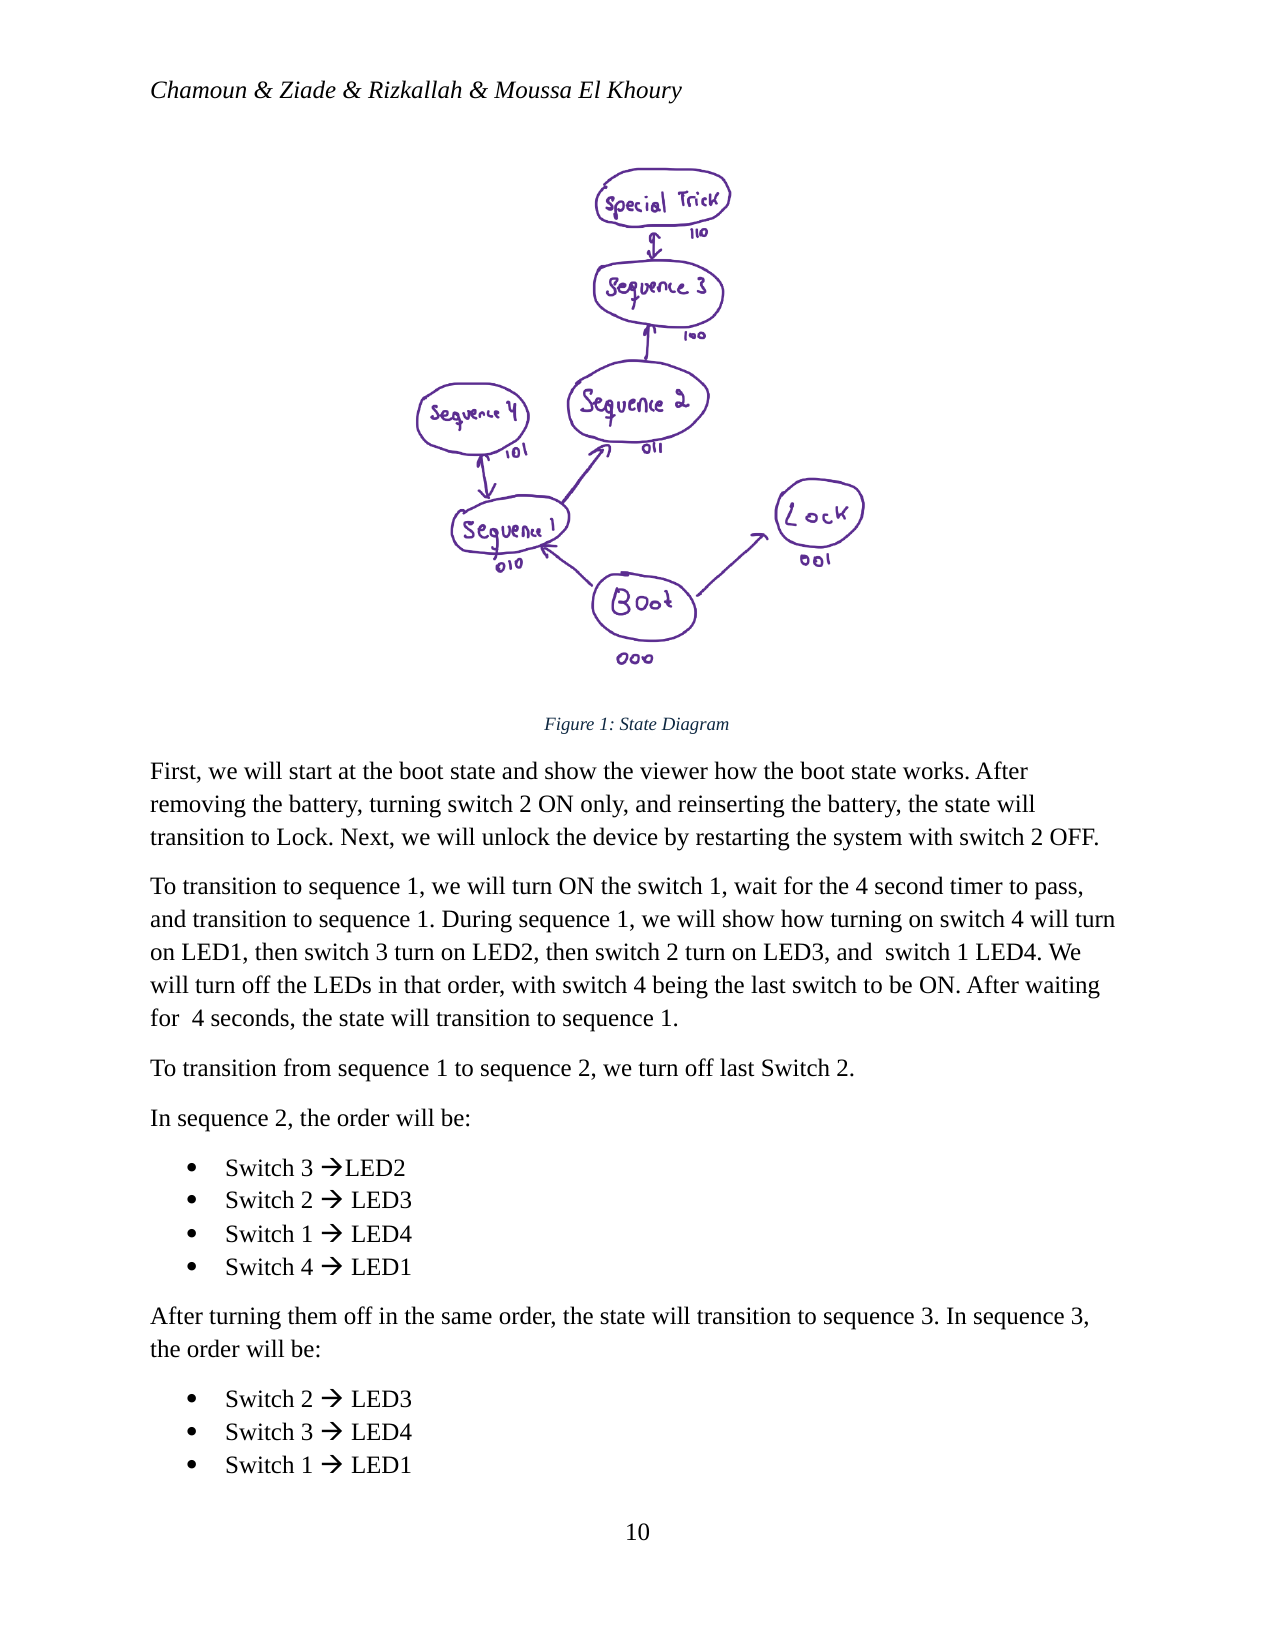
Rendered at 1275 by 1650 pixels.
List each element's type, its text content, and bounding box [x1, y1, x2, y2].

picture [384, 150, 891, 693]
list Switch 1 LED4 [187, 1219, 1125, 1247]
text Figure 1: State Diagram [150, 713, 1125, 735]
list Switch 3 LED4 [187, 1417, 1125, 1446]
text To transition to sequence 1, we will turn ON the switch 1, wait for the 4 second timer to pass, and transition to sequence 1. During sequence 1, we will show how turning on switch 4 will turn on LED1, then switch 3 turn on LED2, then switch 2 turn on LED3, and switch 1 LED4. We will turn off the LEDs in that order, with switch 4 being the last switch to be ON. After waiting for 4 seconds, the state will transition to sequence 1. [150, 871, 1125, 1032]
list Switch 2 LED3 [187, 1186, 1125, 1214]
text After turning them off in the same order, the state will transition to sequence 3. In sequence 3, the order will be: [150, 1301, 1125, 1363]
list Switch 2 LED3 [187, 1384, 1125, 1413]
list Switch 4 LED1 [187, 1252, 1125, 1280]
list Switch 1 LED1 [187, 1450, 1125, 1479]
text First, we will start at the boot state and show the viewer how the boot state works. After removing the battery, turning switch 2 ON only, and reinserting the battery, the state will transition to Lock. Next, we will unlock the device by restarting the system with switch 2 OFF. [150, 756, 1125, 851]
text To transition from sequence 1 to sequence 2, we turn off last Switch 2. [150, 1053, 1125, 1082]
list Switch 3 LED2 [187, 1153, 1125, 1181]
text In sequence 2, the order will be: [150, 1103, 1125, 1132]
